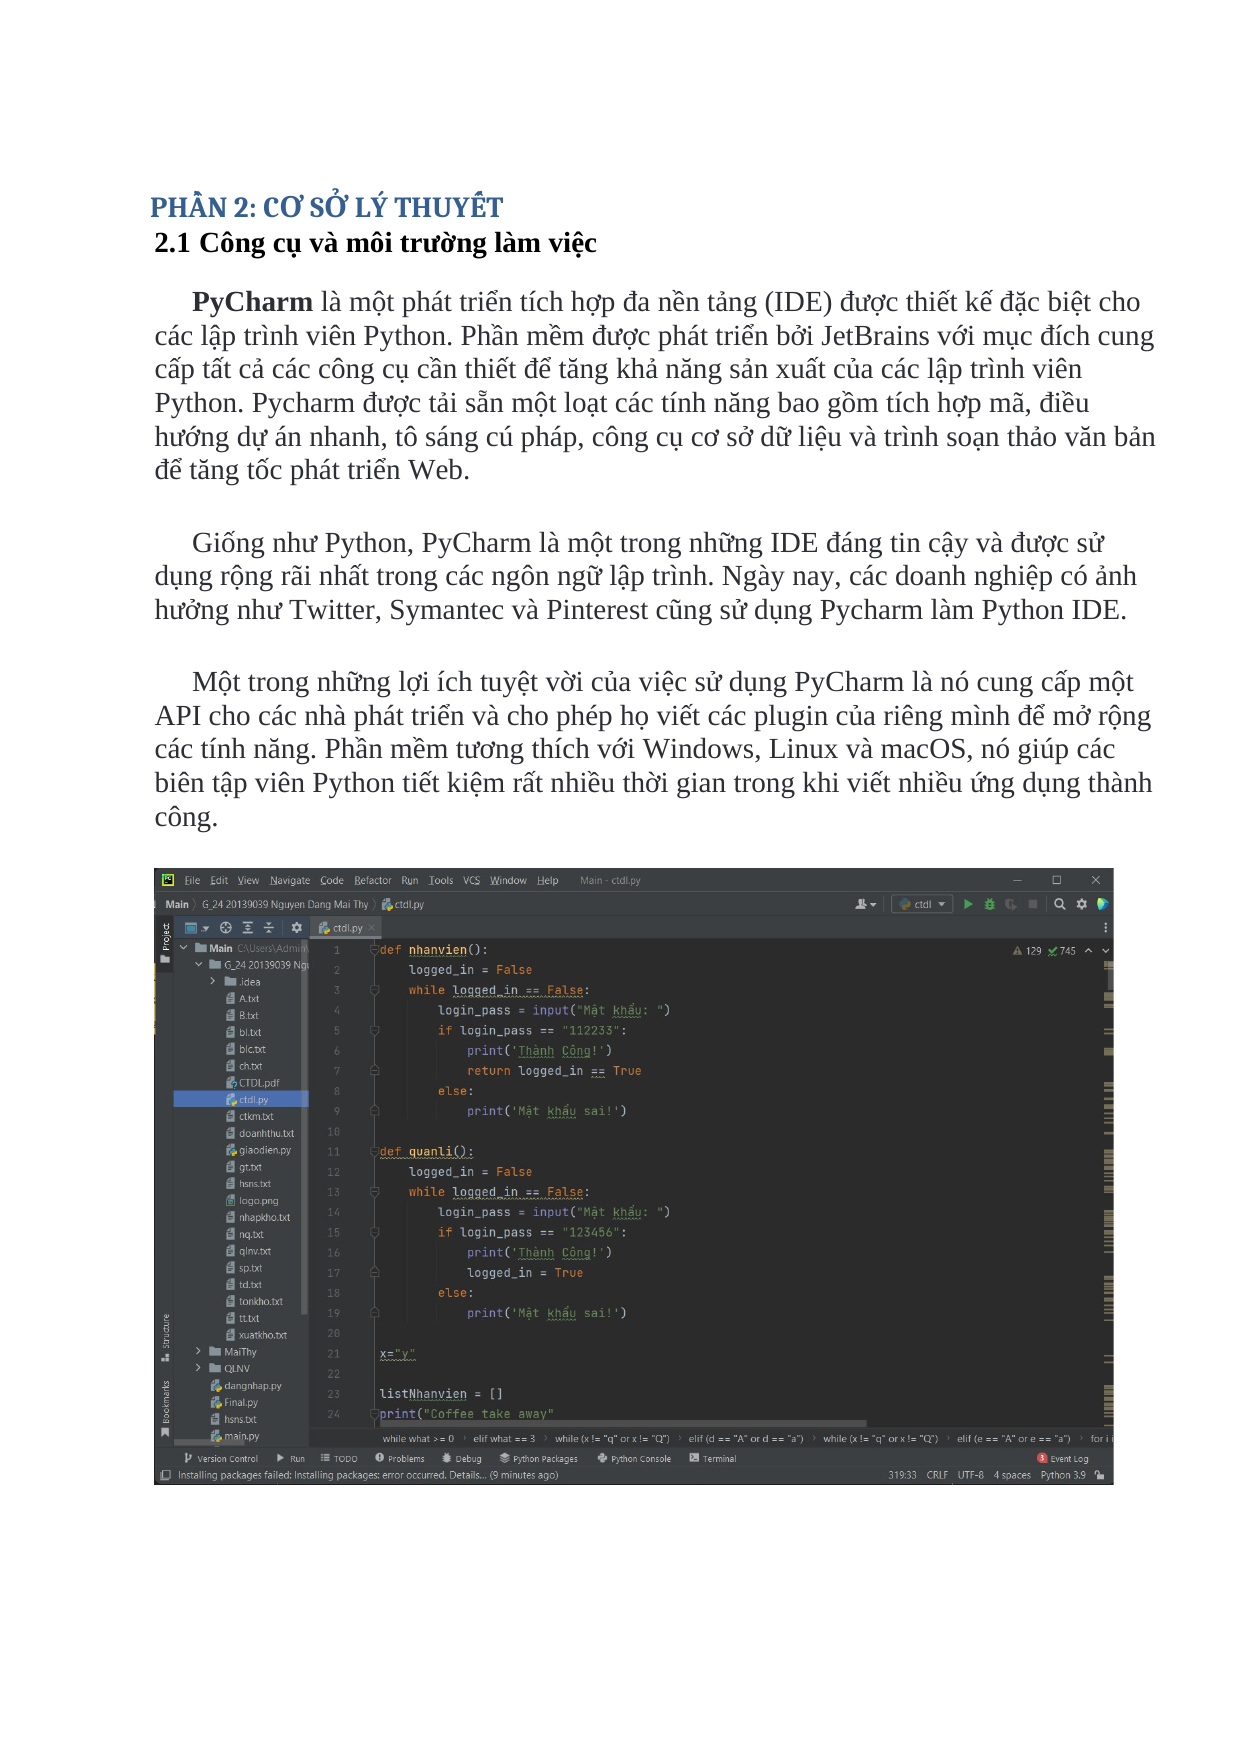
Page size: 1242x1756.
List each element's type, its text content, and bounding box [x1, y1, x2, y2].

picture [154, 868, 1114, 1485]
list Công cụ và môi trường làm việc [154, 225, 1242, 259]
text Một trong những lợi ích tuyệt vời của việc sử dụng PyCharm là nó cung cấp một API cho các nhà phát triển và cho phép họ viết các plugin của riêng mình để mở rộng các tính năng. Phần mềm tương thích với Windows, Linux và macOS, nó giúp các biên tập viên Python tiết kiệm rất nhiều thời gian trong khi viết nhiều ứng dụng thành công. [154, 664, 1155, 832]
text Giống như Python, PyCharm là một trong những IDE đáng tin cậy và được sử dụng rộng rãi nhất trong các ngôn ngữ lập trình. Ngày nay, các doanh nghiệp có ảnh hưởng như Twitter, Symantec và Pinterest cũng sử dụng Pycharm làm Python IDE. [154, 525, 1139, 626]
subtitle PHẦN 2: CƠ SỞ LÝ THUYẾT [75, 192, 1242, 225]
text PyCharm là một phát triển tích hợp đa nền tảng (IDE) được thiết kế đặc biệt cho các lập trình viên Python. Phần mềm được phát triển bởi JetBrains với mục đích cung cấp tất cả các công cụ cần thiết để tăng khả năng sản xuất của các lập trình viên Python. Pycharm được tải sẵn một loạt các tính năng bao gồm tích hợp mã, điều [154, 284, 1156, 419]
text hướng dự án nhanh, tô sáng cú pháp, công cụ cơ sở dữ liệu và trình soạn thảo văn bản để tăng tốc phát triển Web. [154, 419, 1158, 486]
